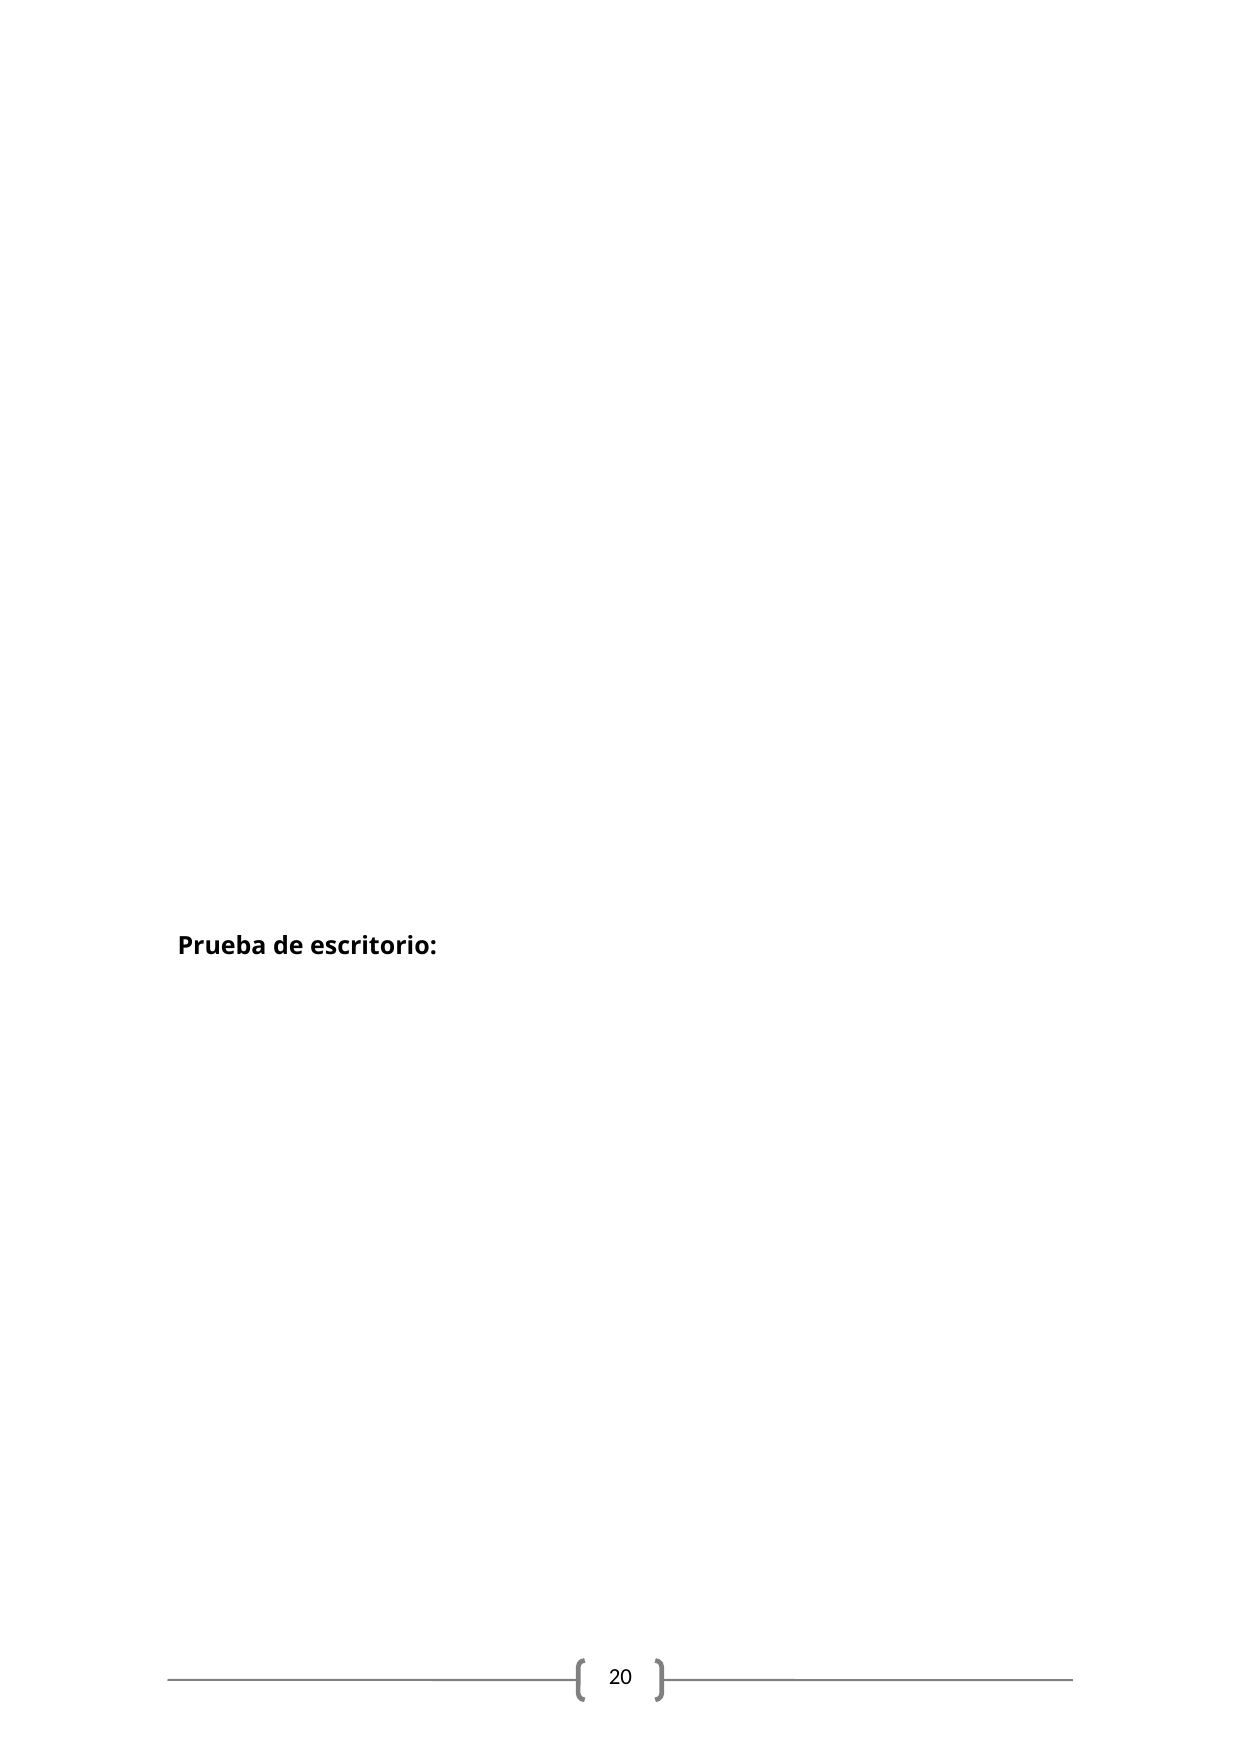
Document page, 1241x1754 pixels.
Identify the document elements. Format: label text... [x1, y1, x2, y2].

text Prueba de escritorio: [177, 928, 1063, 962]
